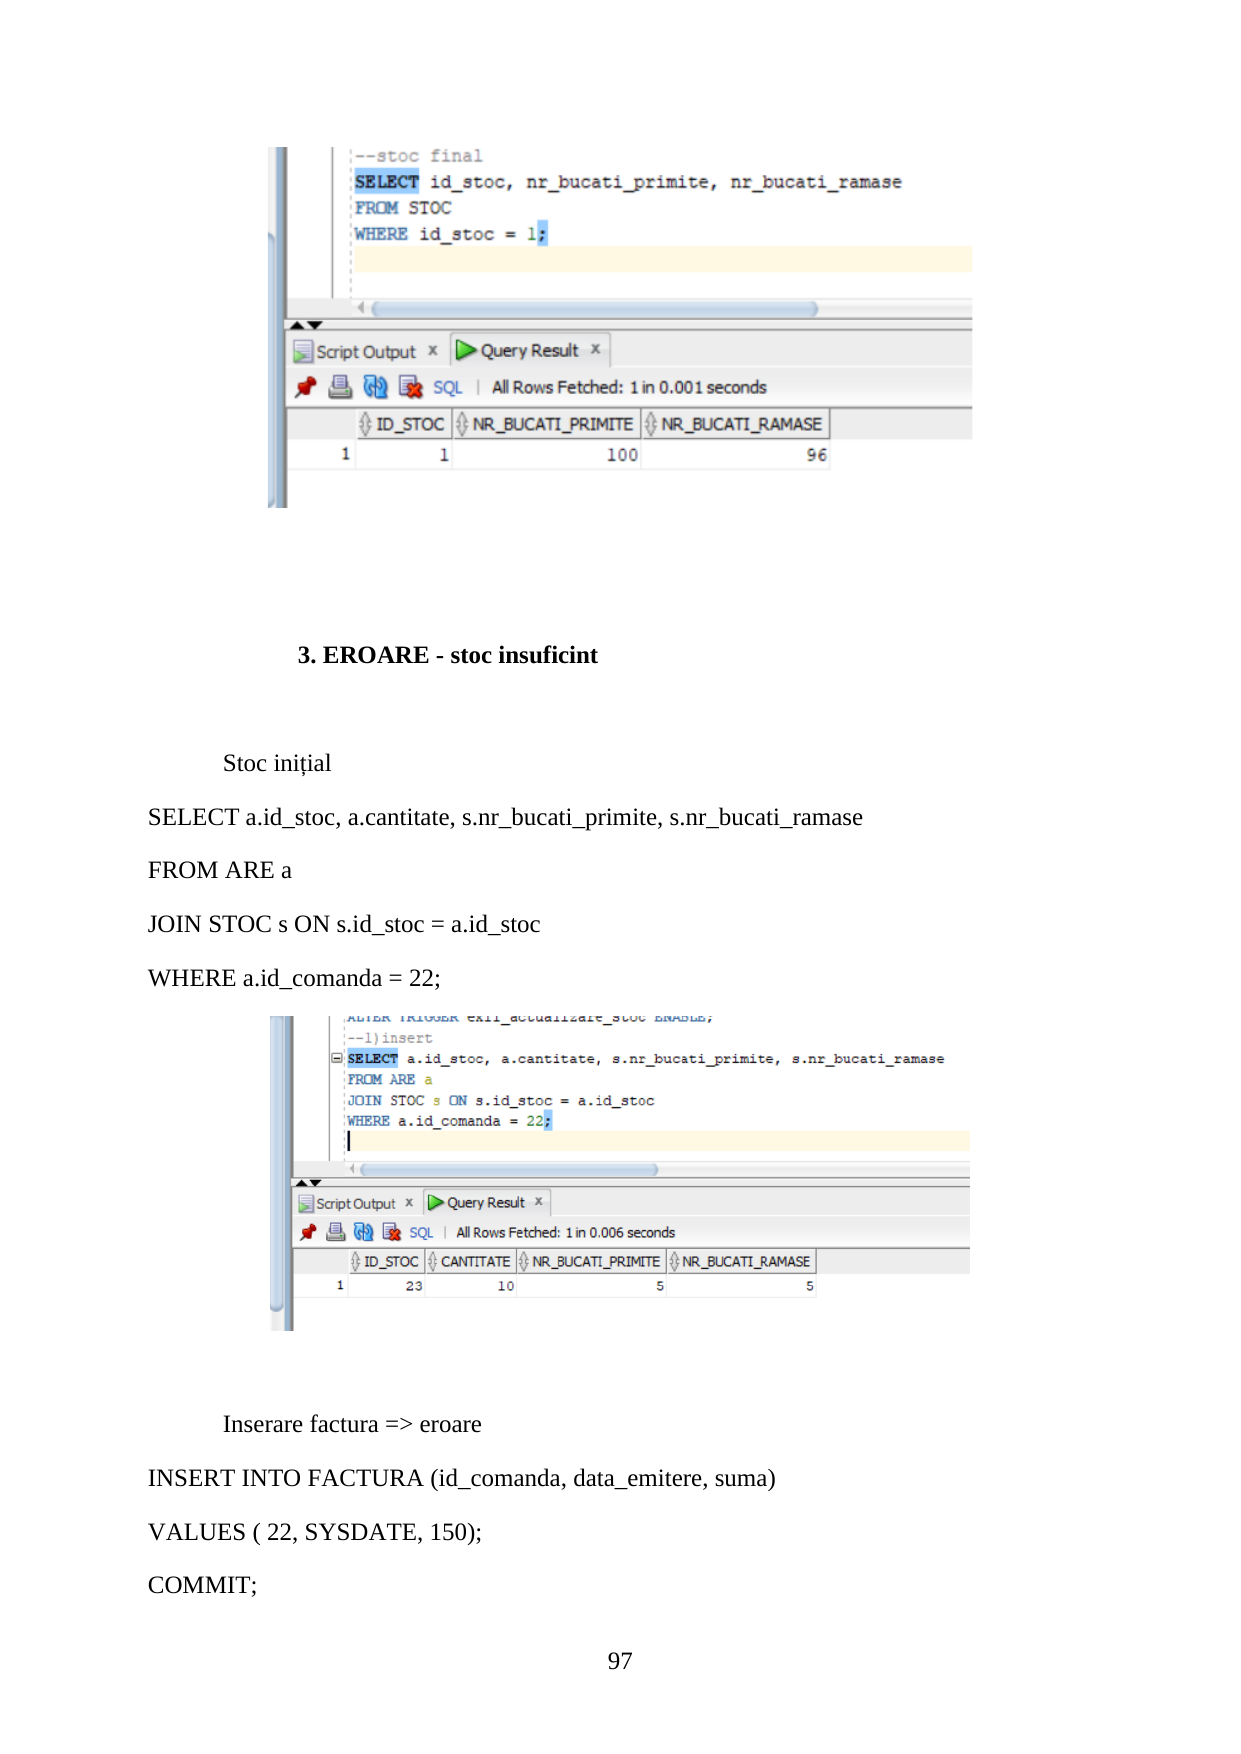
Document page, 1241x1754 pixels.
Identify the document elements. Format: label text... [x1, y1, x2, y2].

text INSERT INTO FACTURA (id_comanda, data_emitere, suma) [148, 1463, 1093, 1492]
text COMMIT; [148, 1571, 1093, 1599]
text SELECT a.id_stoc, a.cantitate, s.nr_bucati_primite, s.nr_bucati_ramase [148, 802, 1093, 831]
picture [270, 1016, 970, 1331]
text VALUES ( 22, SYSDATE, 150); [148, 1517, 1093, 1546]
text 3. EROARE - stoc insuficint [298, 641, 1093, 669]
text JOIN STOC s ON s.id_stoc = a.id_stoc [148, 909, 1093, 938]
text Inserare factura => eroare [148, 1409, 1093, 1438]
text WHERE a.id_comanda = 22; [148, 963, 1093, 992]
picture [267, 147, 973, 508]
text FROM ARE a [148, 856, 1093, 884]
text Stoc inițial [148, 748, 1093, 777]
